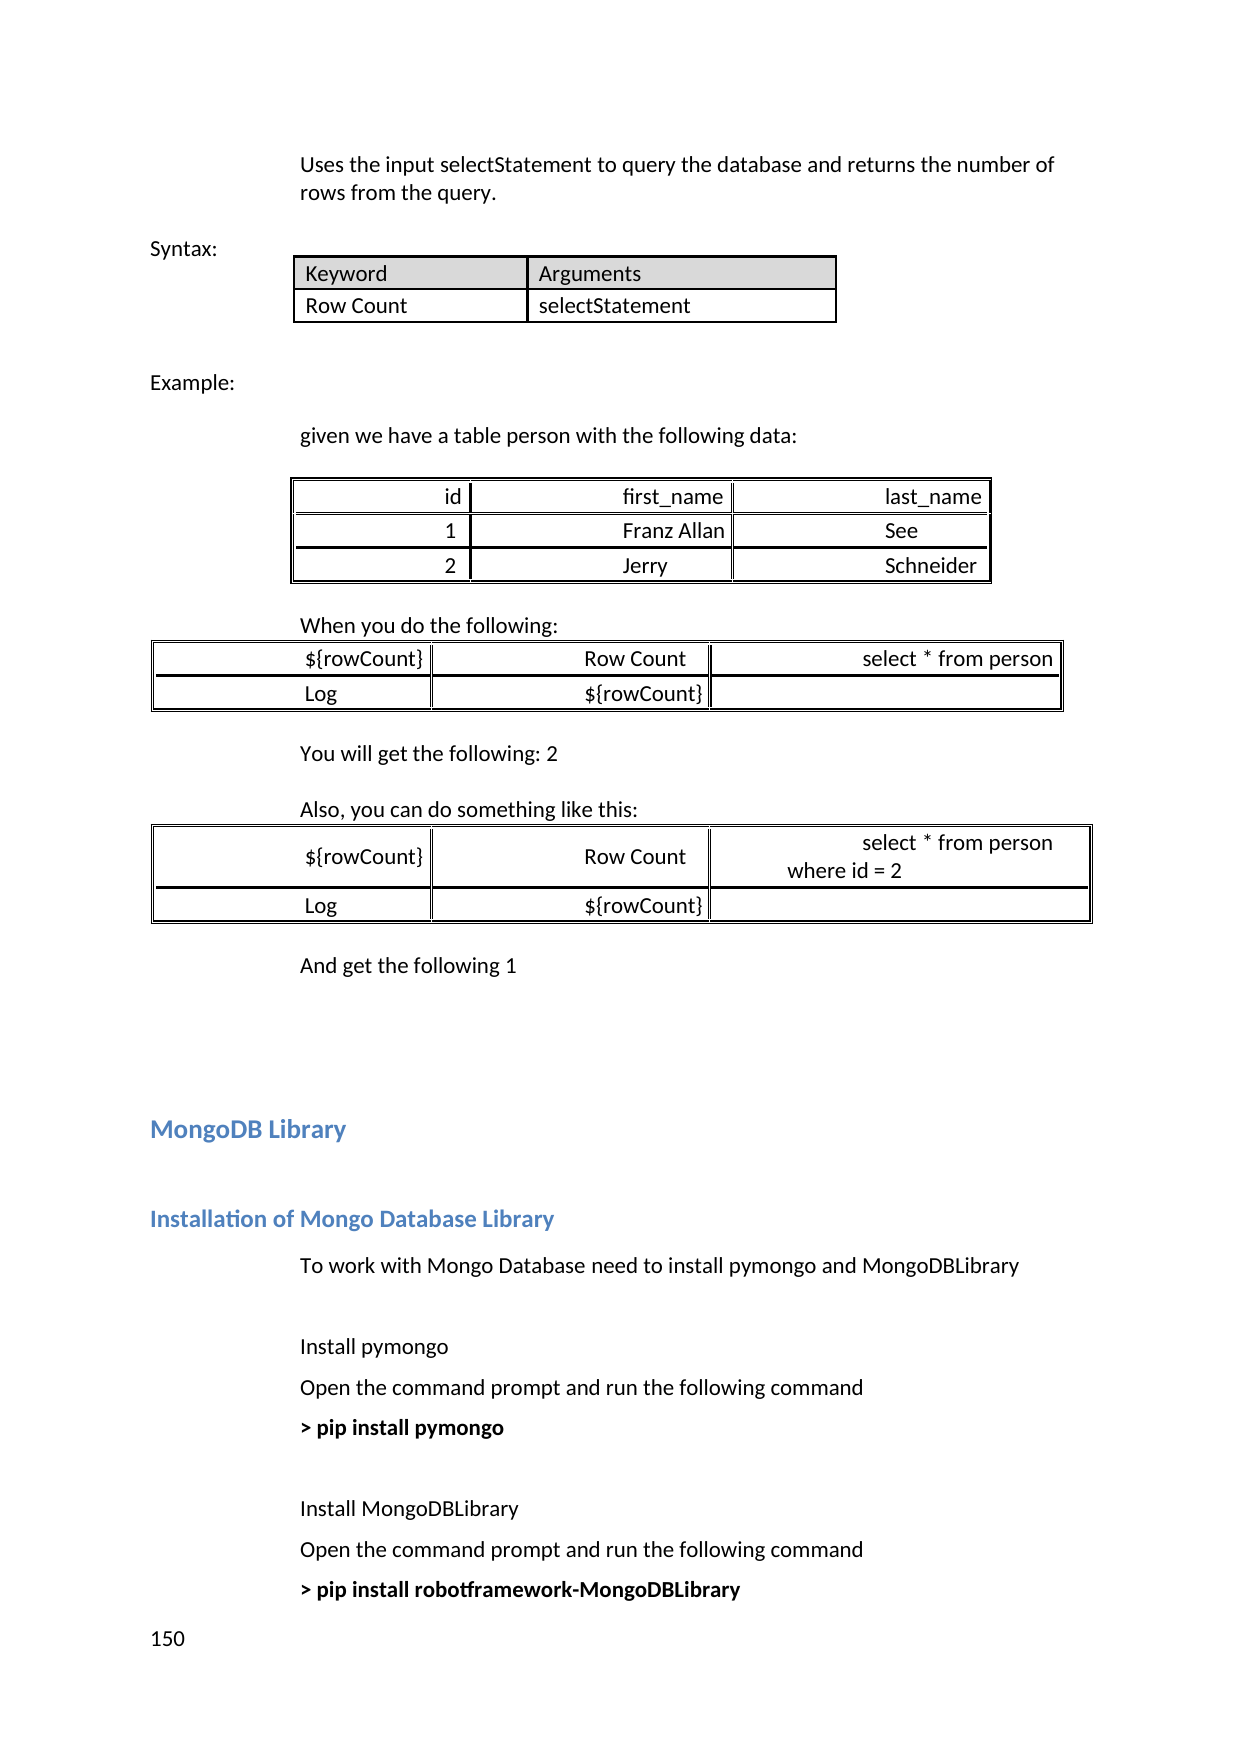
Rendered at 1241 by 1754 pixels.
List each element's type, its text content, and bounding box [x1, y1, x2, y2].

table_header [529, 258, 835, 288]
text > pip install robotframework-MongoDBLibrary [300, 1575, 1090, 1603]
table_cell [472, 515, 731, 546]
text given we have a table person with the following data: [225, 421, 1090, 449]
text Install pymongo [225, 1332, 1090, 1360]
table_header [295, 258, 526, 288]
text Open the command prompt and run the following command [225, 1535, 1090, 1563]
subtitle Installation of Mongo Database Library [150, 1203, 1090, 1234]
text You will get the following: 2 [225, 739, 1090, 768]
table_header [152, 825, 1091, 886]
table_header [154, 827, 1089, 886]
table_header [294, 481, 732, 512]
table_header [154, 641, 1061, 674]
text > pip install pymongo [225, 1413, 1090, 1441]
text When you do the following: [225, 612, 1090, 639]
text Also, you can do something like this: [225, 796, 1090, 824]
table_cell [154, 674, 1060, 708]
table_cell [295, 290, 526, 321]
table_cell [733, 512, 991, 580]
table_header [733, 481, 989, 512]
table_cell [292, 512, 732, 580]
text Install MongoDBLibrary [225, 1494, 1090, 1522]
text And get the following 1 [225, 952, 1090, 980]
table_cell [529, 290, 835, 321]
subtitle MongoDB Library [150, 1113, 1090, 1146]
text Syntax: [150, 234, 1090, 262]
text To work with Mongo Database need to install pymongo and MongoDBLibrary [300, 1251, 1090, 1279]
text Open the command prompt and run the following command [225, 1373, 1090, 1401]
text Example: [150, 368, 1090, 396]
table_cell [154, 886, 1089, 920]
text Uses the input selectStatement to query the database and returns the number of rows from the query. [150, 150, 1090, 206]
